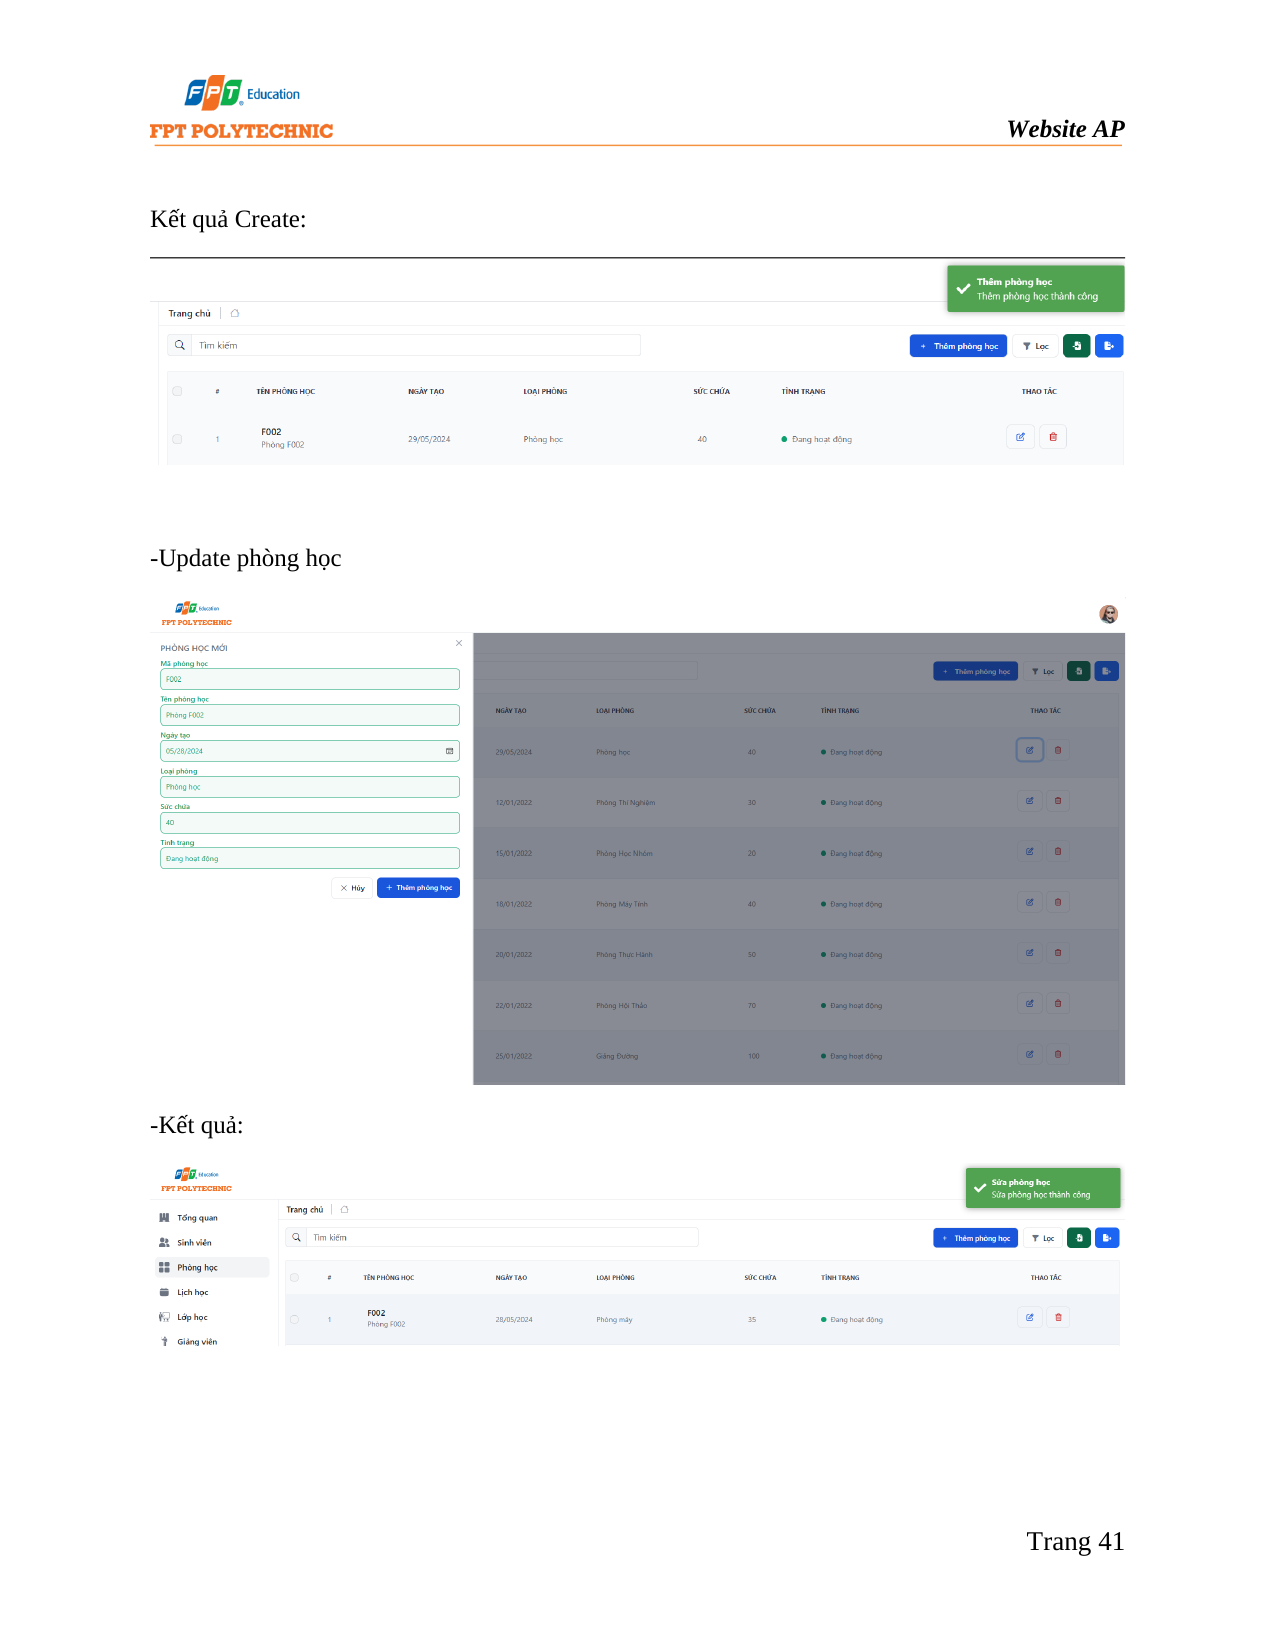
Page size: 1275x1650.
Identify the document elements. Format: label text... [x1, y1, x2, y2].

text Kết quả Create: [150, 204, 1125, 233]
picture [150, 257, 1125, 465]
picture [150, 1163, 1125, 1346]
picture [150, 597, 1125, 1085]
text -Update phòng học [150, 543, 1125, 572]
picture [150, 75, 333, 138]
text -Kết quả: [150, 1110, 1125, 1139]
